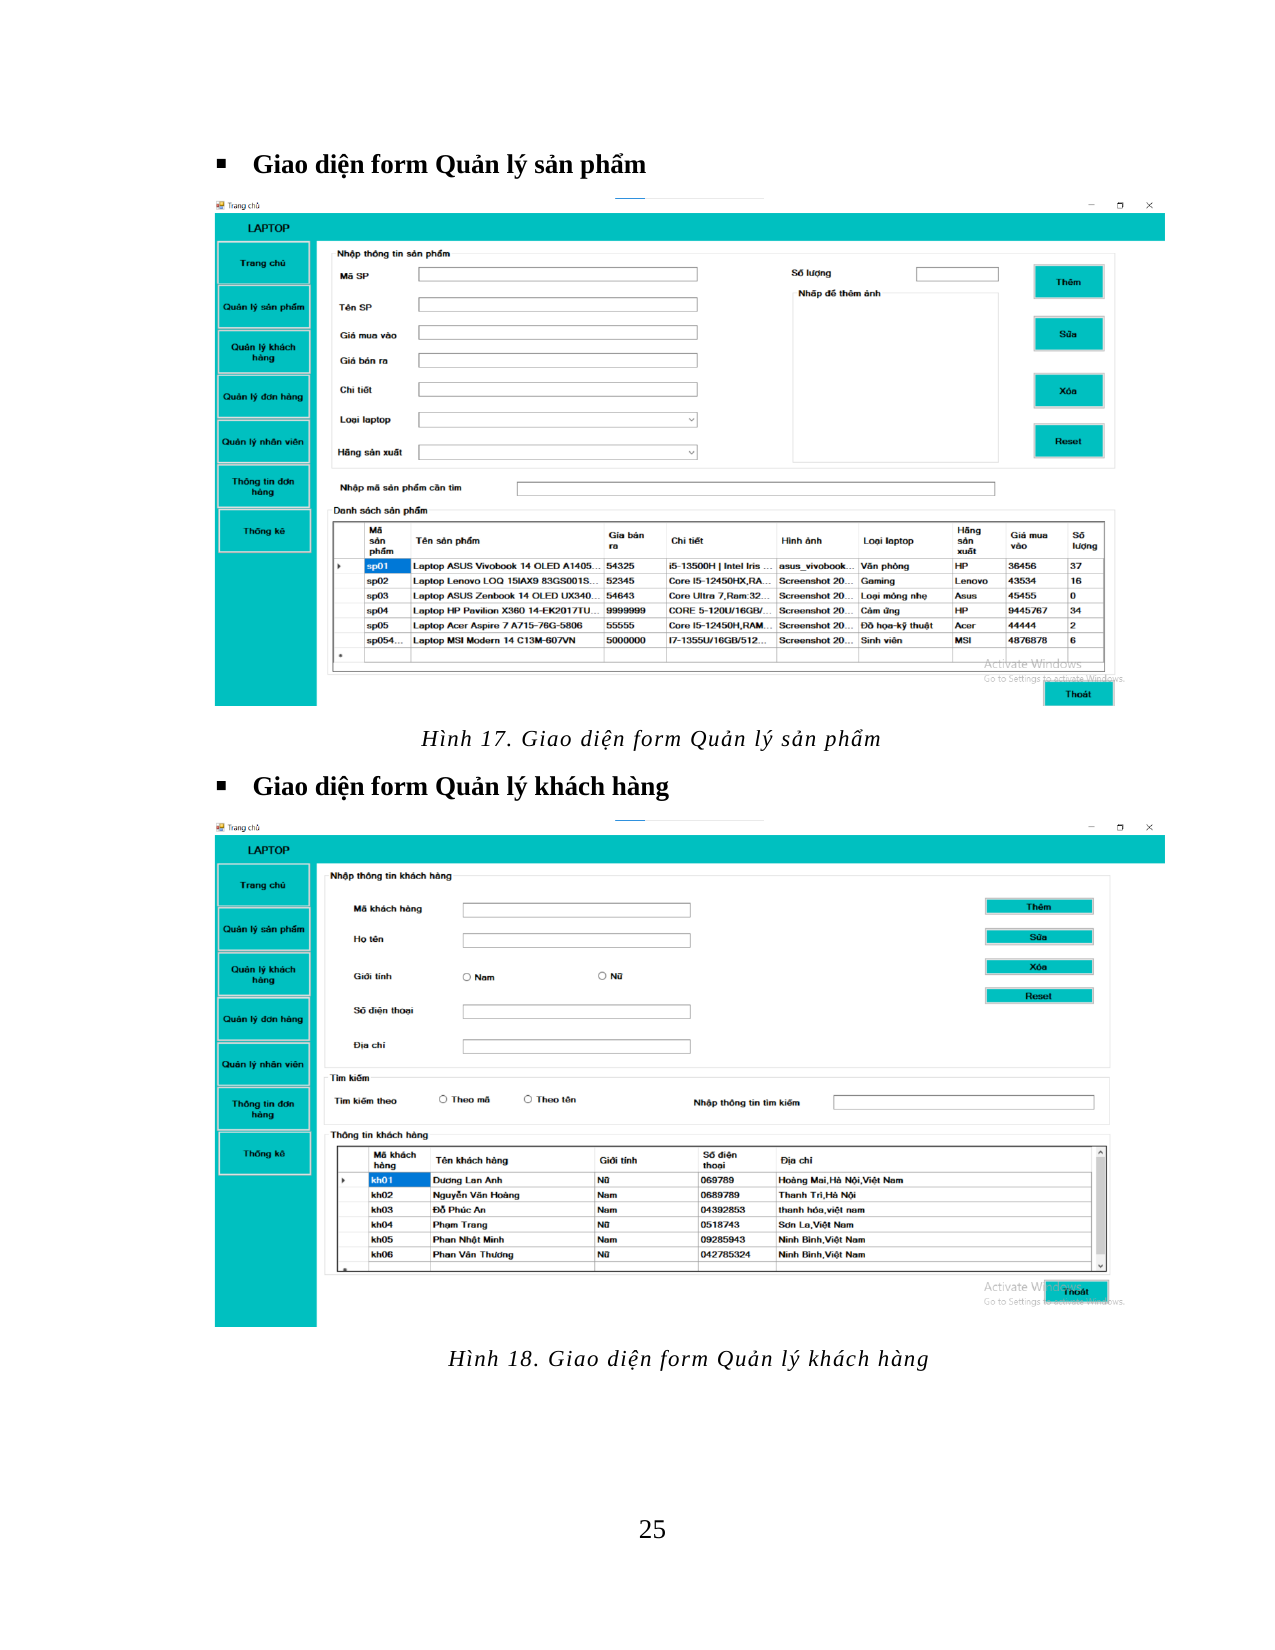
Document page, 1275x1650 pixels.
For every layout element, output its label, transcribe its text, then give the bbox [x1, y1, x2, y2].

list Giao diện form Quản lý sản phẩm [215, 148, 1127, 179]
subtitle Hình 18. Giao diện form Quản lý khách hàng [177, 1345, 1127, 1372]
list Giao diện form Quản lý khách hàng [215, 770, 1127, 801]
picture [214, 198, 1165, 706]
picture [214, 820, 1165, 1327]
subtitle Hình 17. Giao diện form Quản lý sản phẩm [177, 725, 1127, 751]
